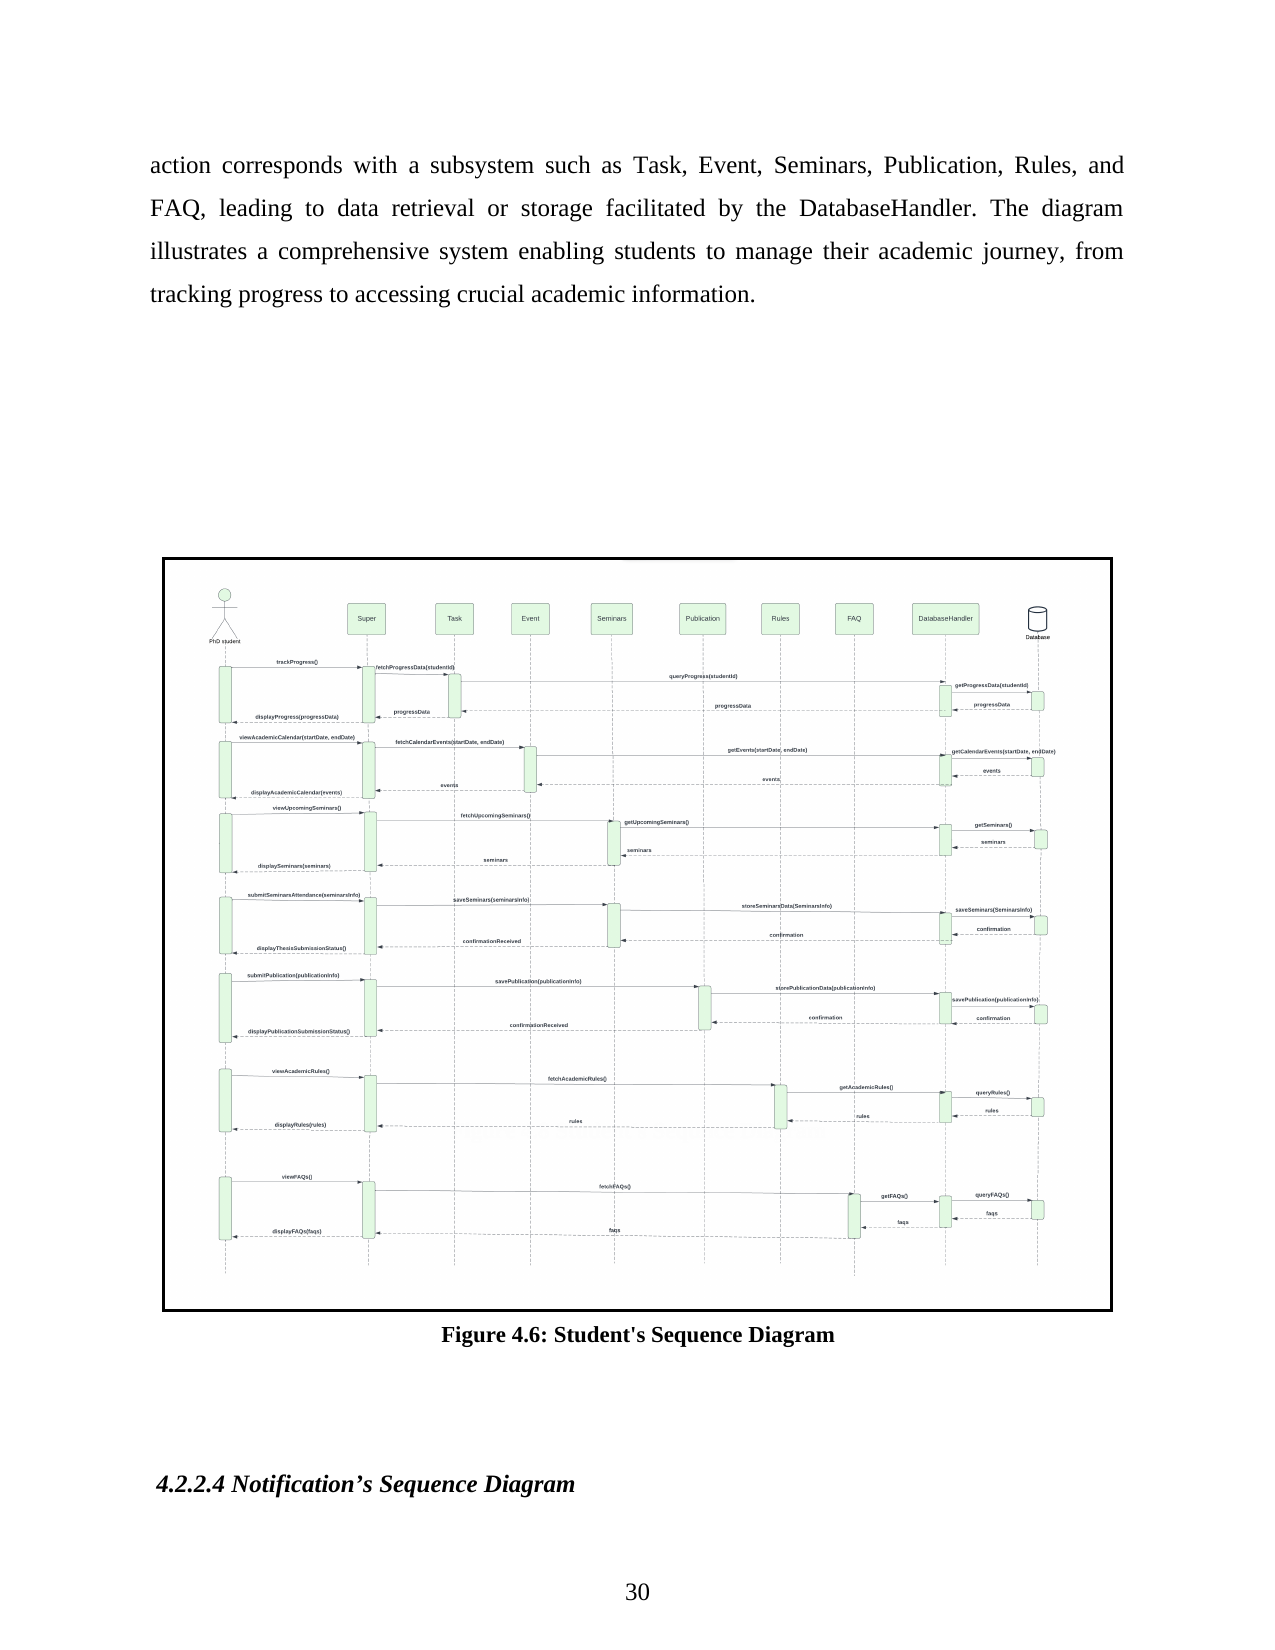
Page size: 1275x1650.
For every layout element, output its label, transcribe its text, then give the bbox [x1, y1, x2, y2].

subtitle 4.2.2.4 Notification’s Sequence Diagram [150, 1469, 1125, 1497]
picture [165, 560, 1110, 1309]
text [150, 150, 1125, 308]
